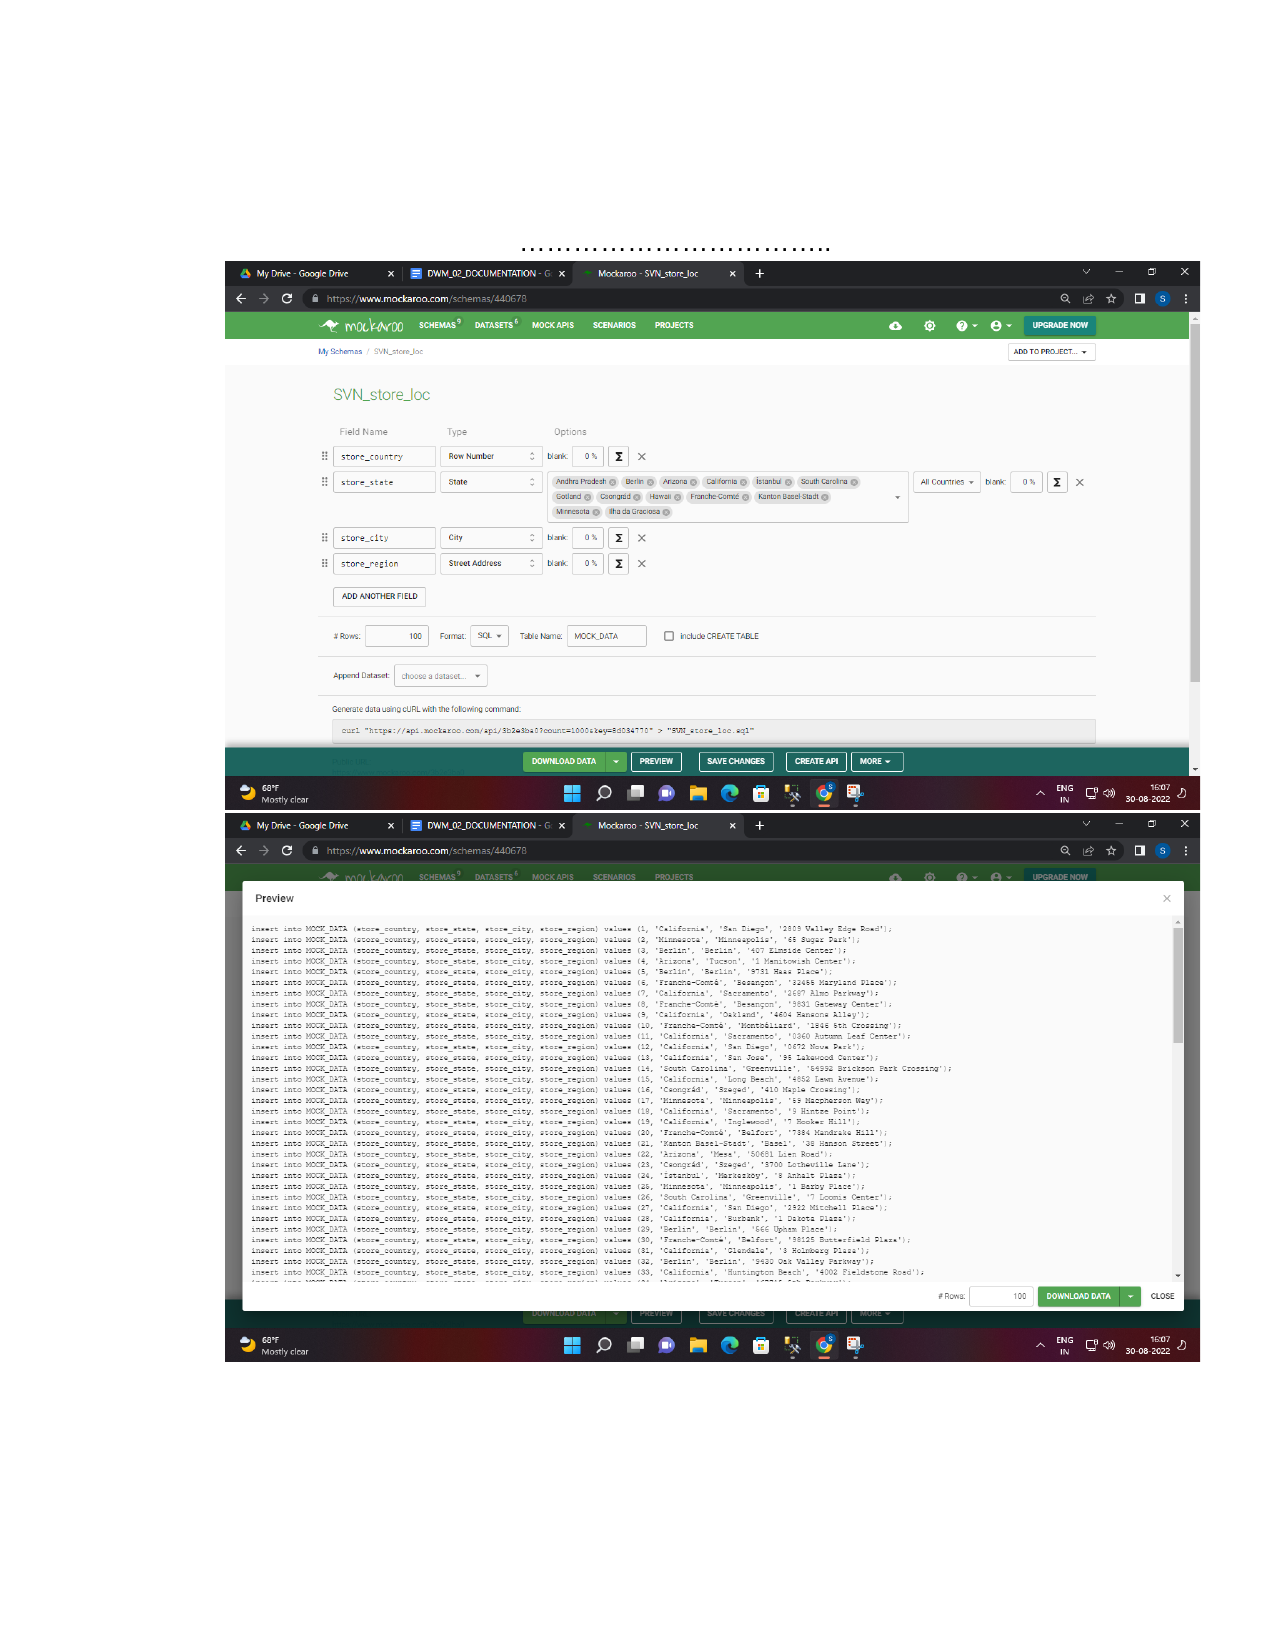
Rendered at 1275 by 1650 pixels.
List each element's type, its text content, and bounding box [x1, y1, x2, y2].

text …………………………….. [225, 226, 1125, 257]
picture [225, 261, 1200, 810]
picture [225, 813, 1200, 1362]
